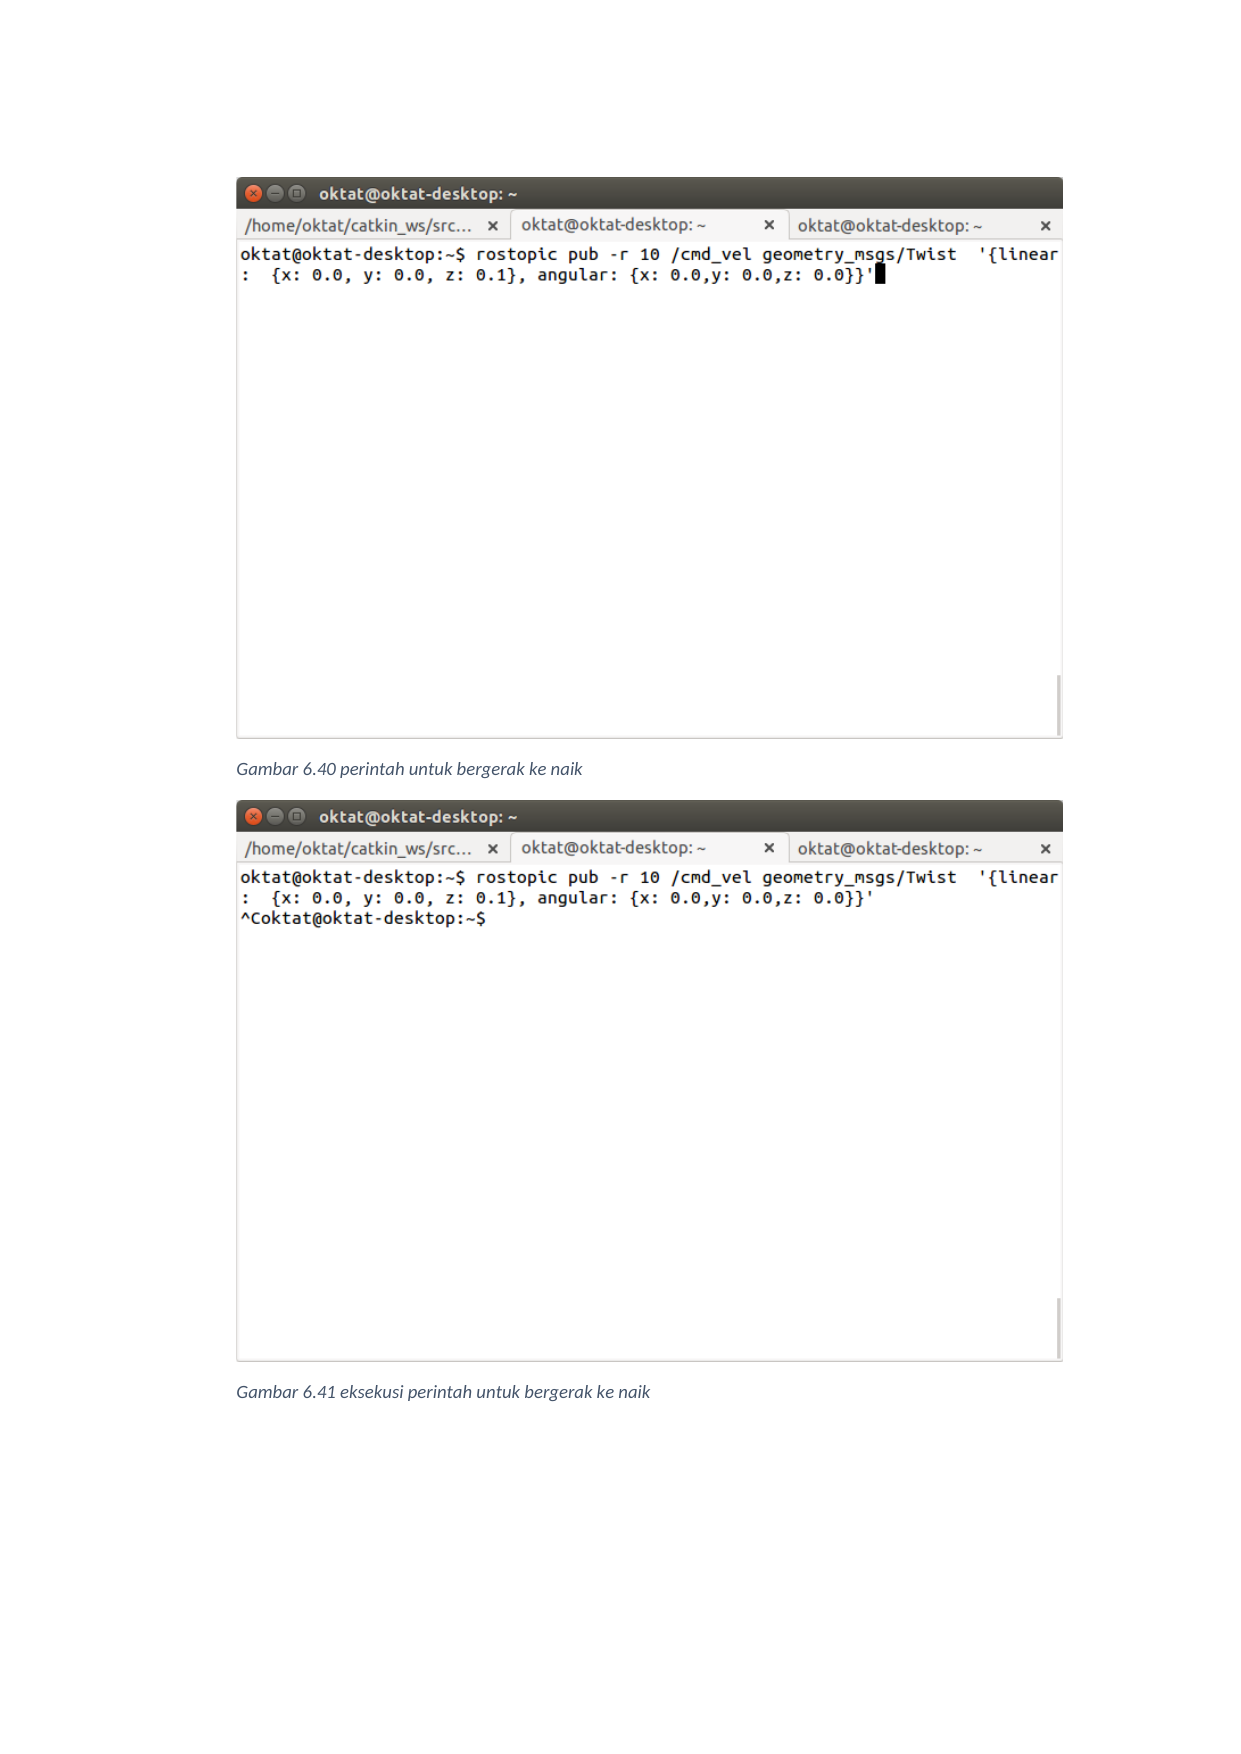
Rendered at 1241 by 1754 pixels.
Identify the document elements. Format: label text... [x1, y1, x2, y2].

picture [236, 177, 1063, 739]
picture [236, 800, 1063, 1362]
